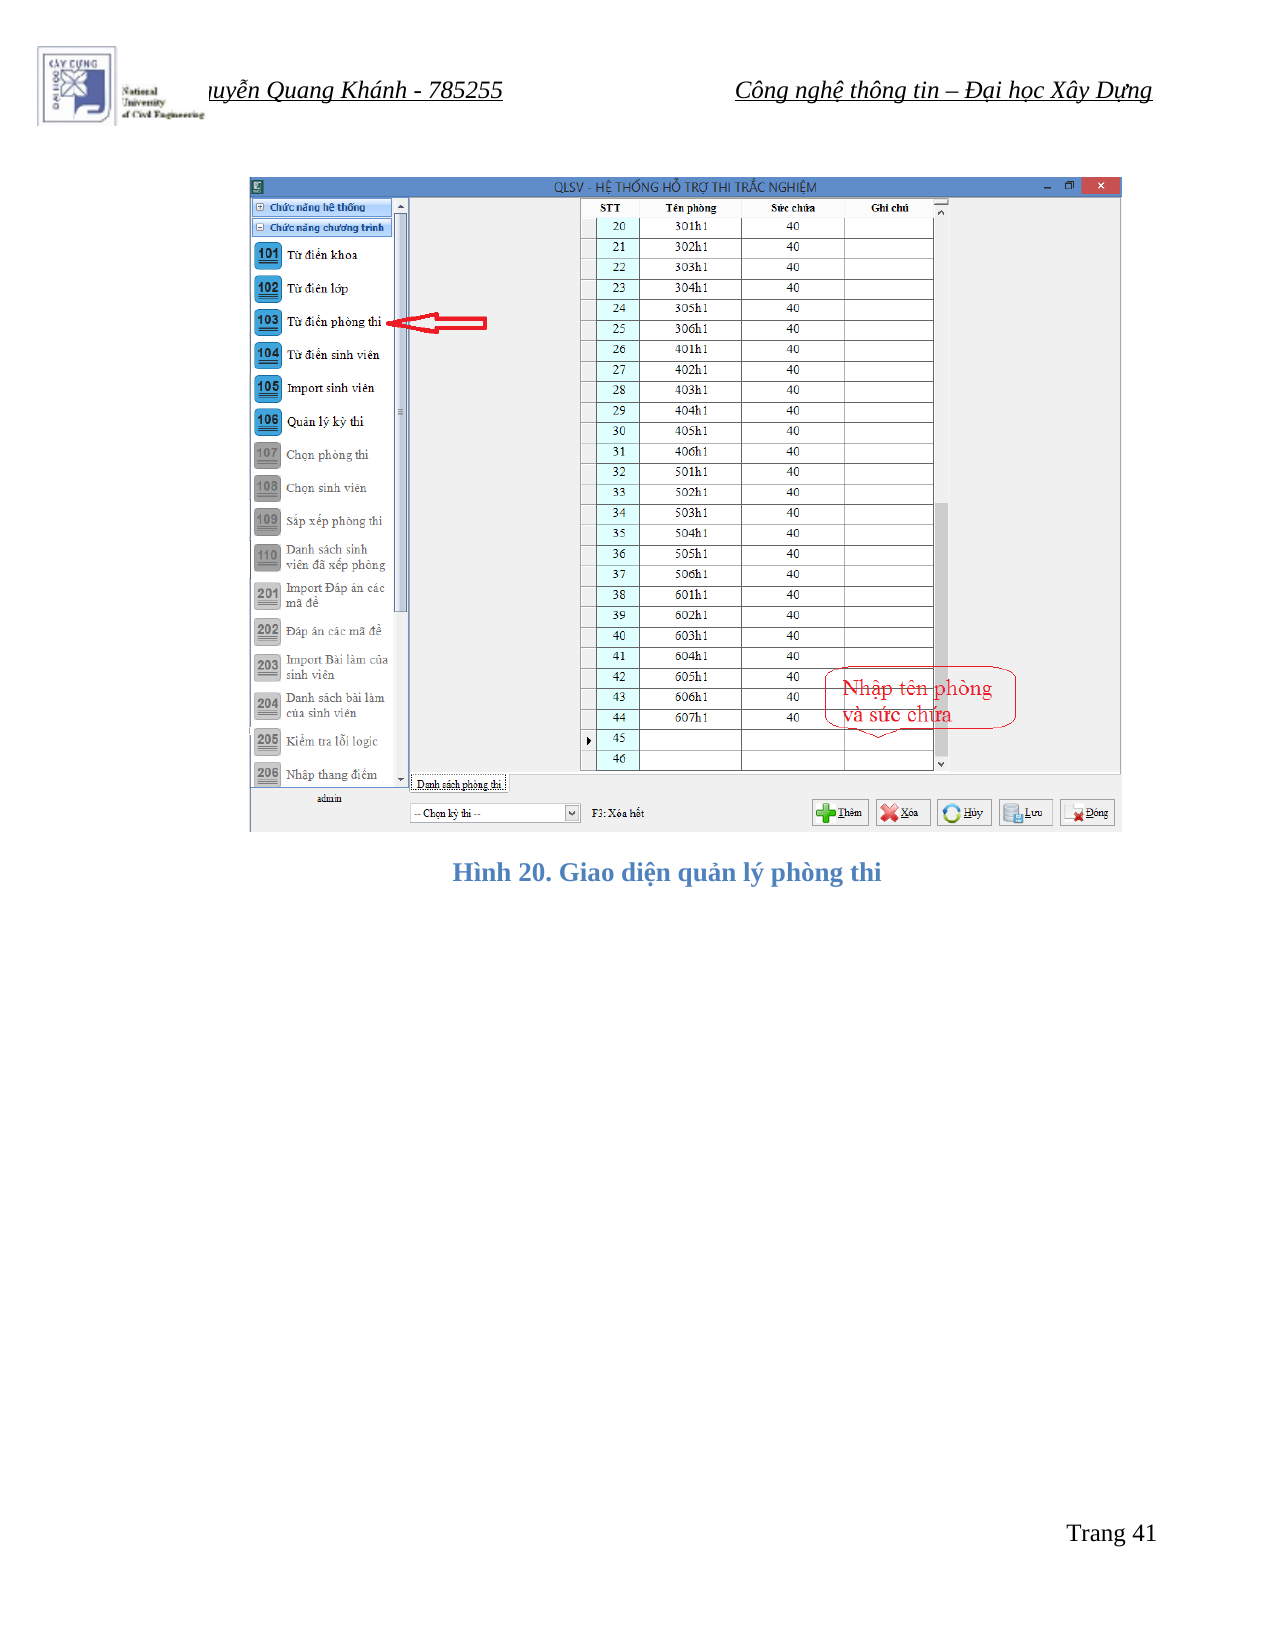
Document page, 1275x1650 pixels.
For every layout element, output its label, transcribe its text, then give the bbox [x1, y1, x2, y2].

picture [37, 46, 209, 125]
text Hình 20. Giao diện quản lý phòng thi [177, 856, 1157, 888]
picture [249, 177, 1122, 832]
